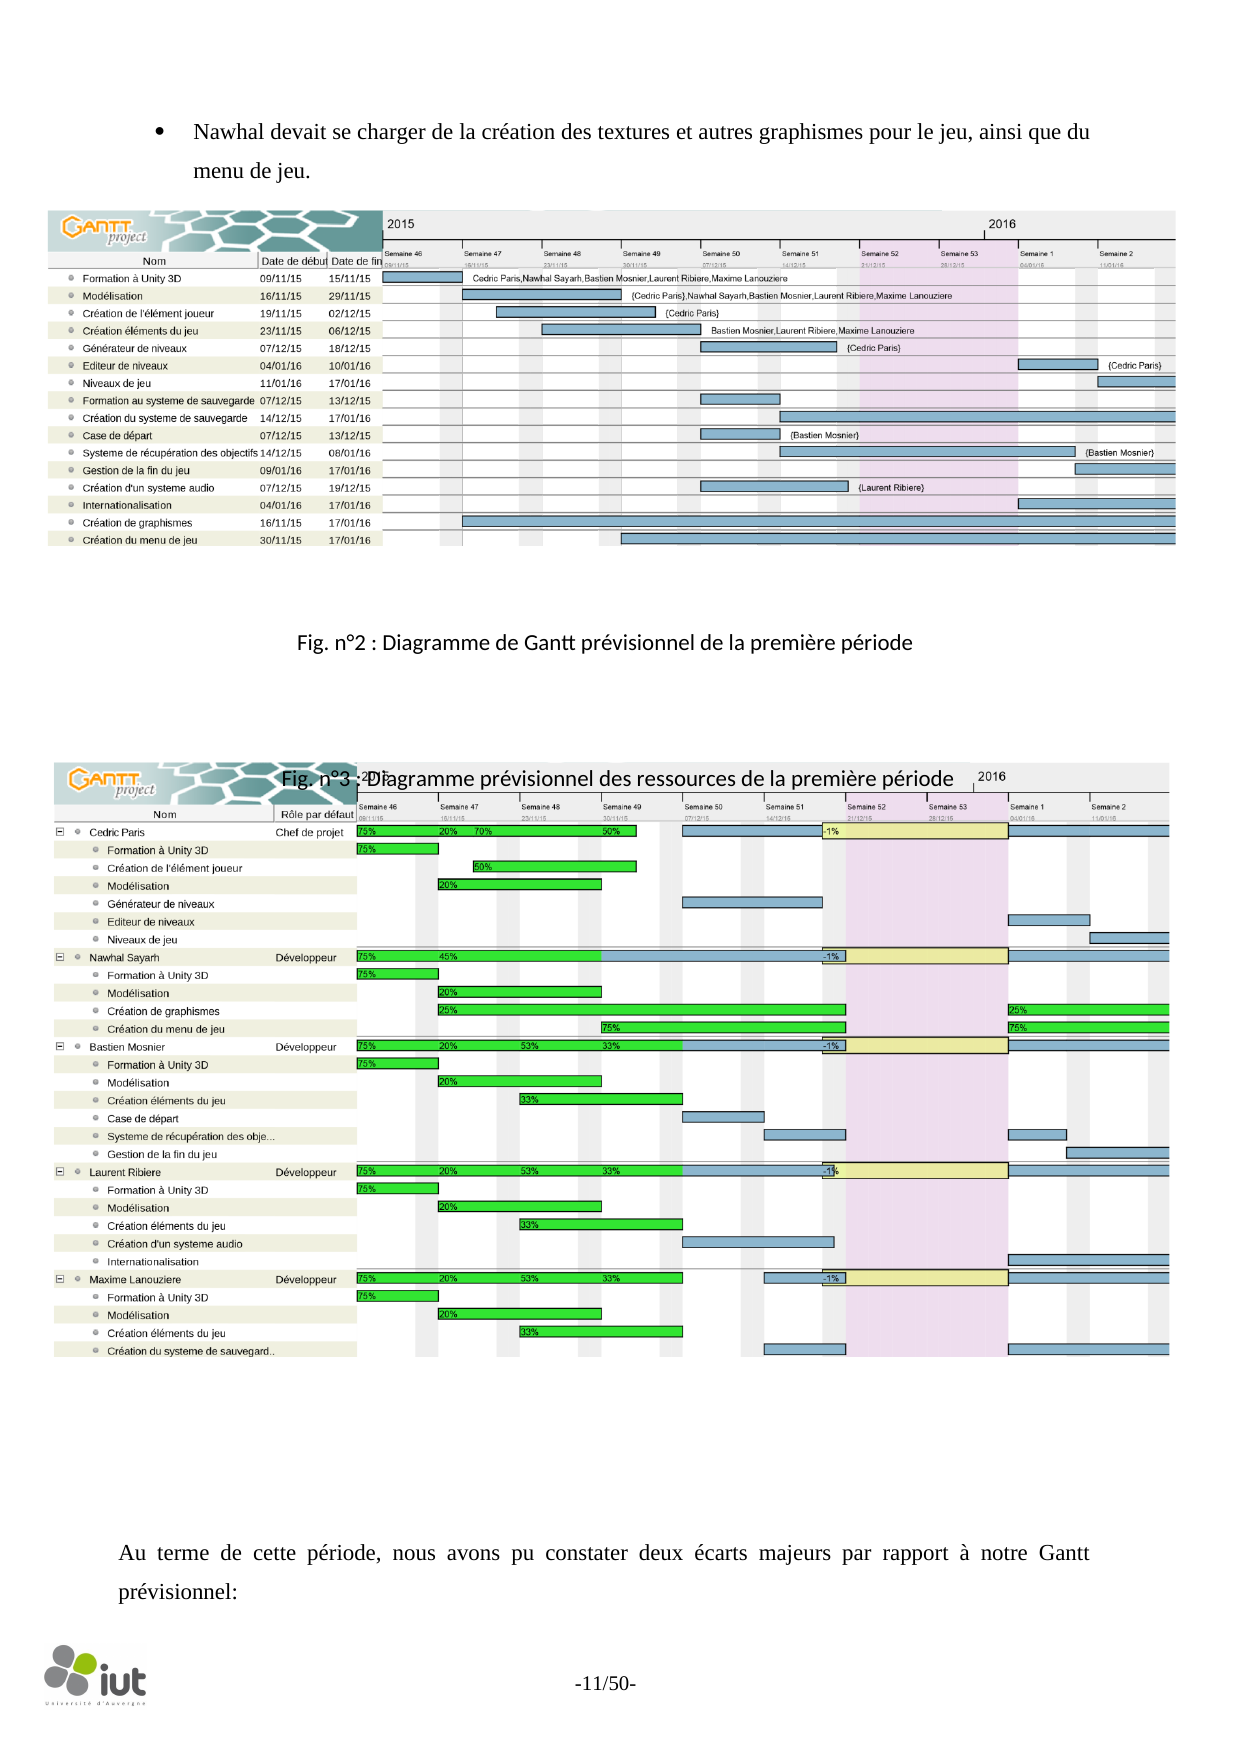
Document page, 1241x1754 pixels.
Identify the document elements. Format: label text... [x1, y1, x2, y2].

picture [53, 762, 1169, 1356]
list Nawhal devait se charger de la création des textures et autres graphismes pour le jeu, ainsi que du menu de jeu. [156, 118, 1092, 184]
picture [47, 210, 1174, 546]
picture [43, 1643, 147, 1710]
text Au terme de cette période, nous avons pu constater deux écarts majeurs par rapport à notre Gantt prévisionnel: [118, 1539, 1092, 1605]
